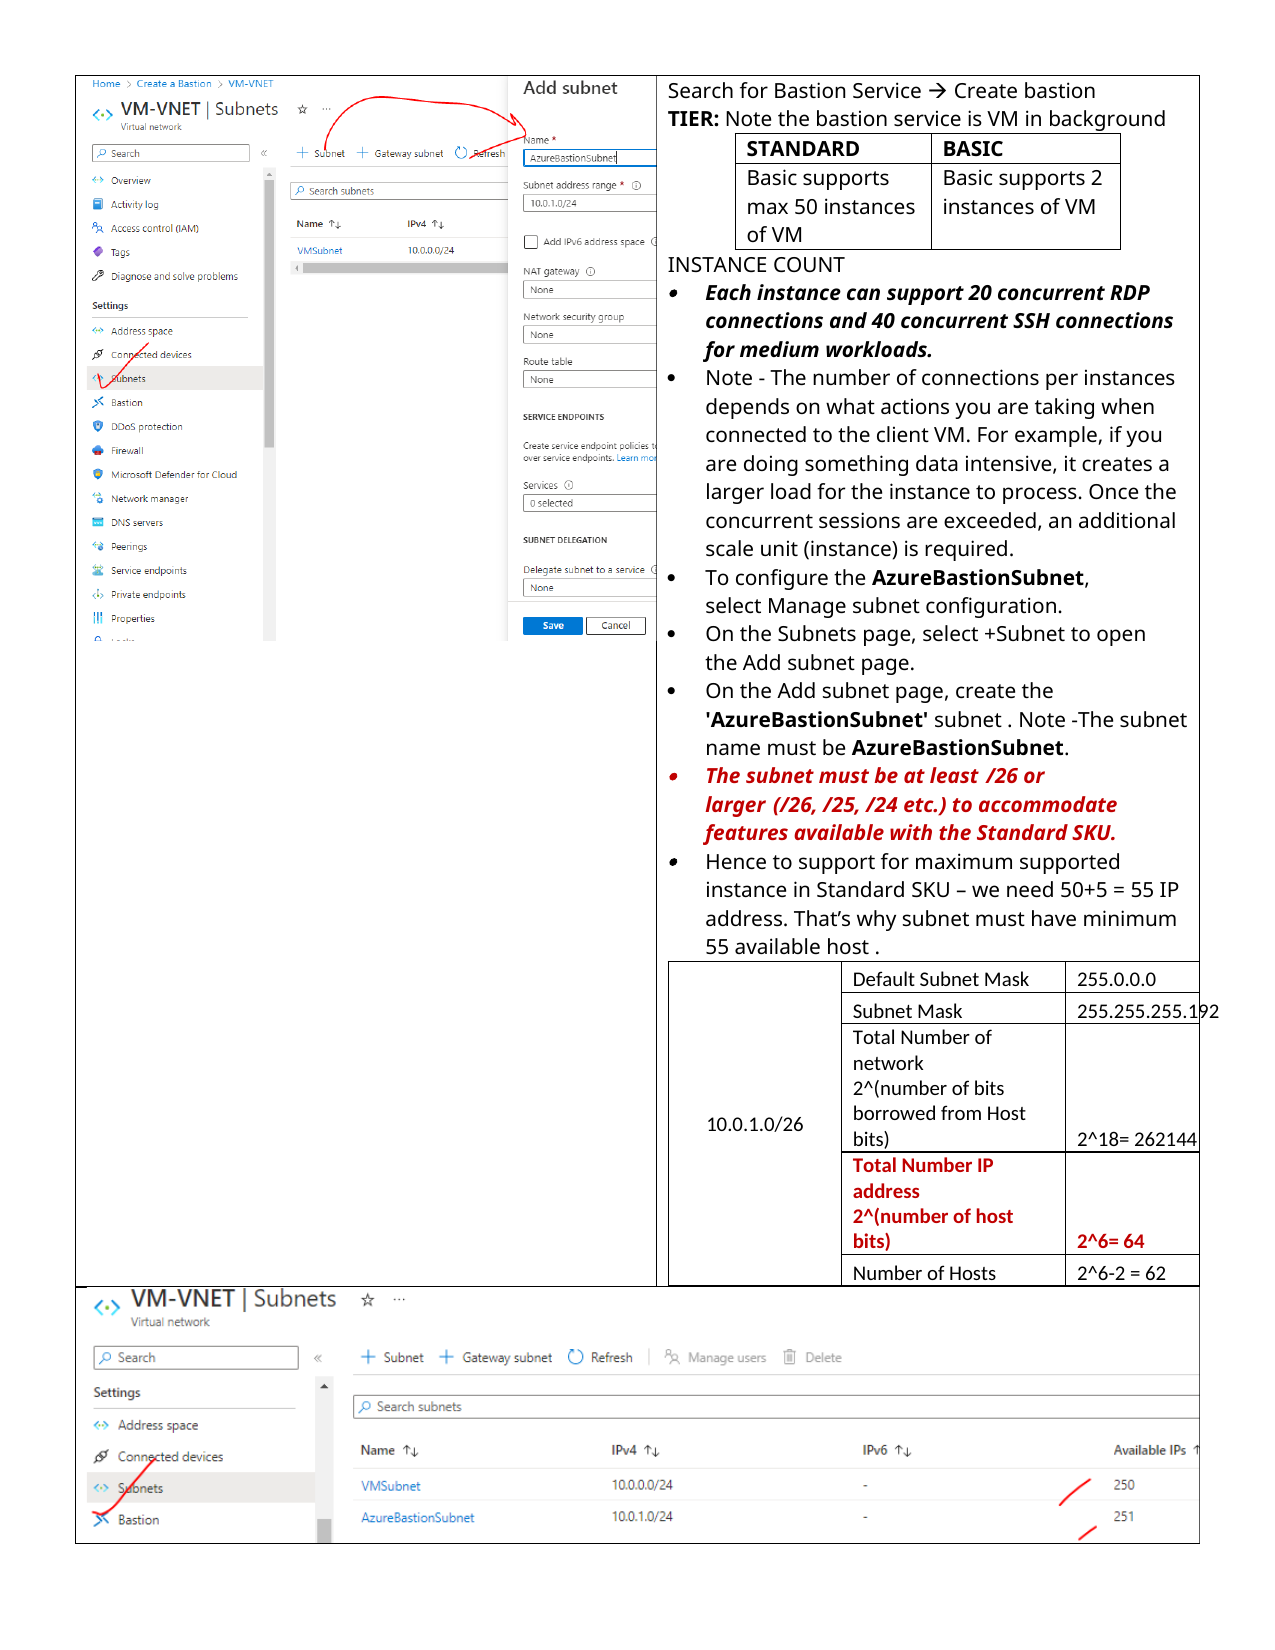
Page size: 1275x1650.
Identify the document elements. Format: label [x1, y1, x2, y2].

table_header [657, 76, 1199, 1286]
picture [86, 76, 657, 641]
table_cell [76, 76, 656, 1286]
table_cell [76, 1288, 86, 1542]
picture [86, 1287, 1200, 1543]
